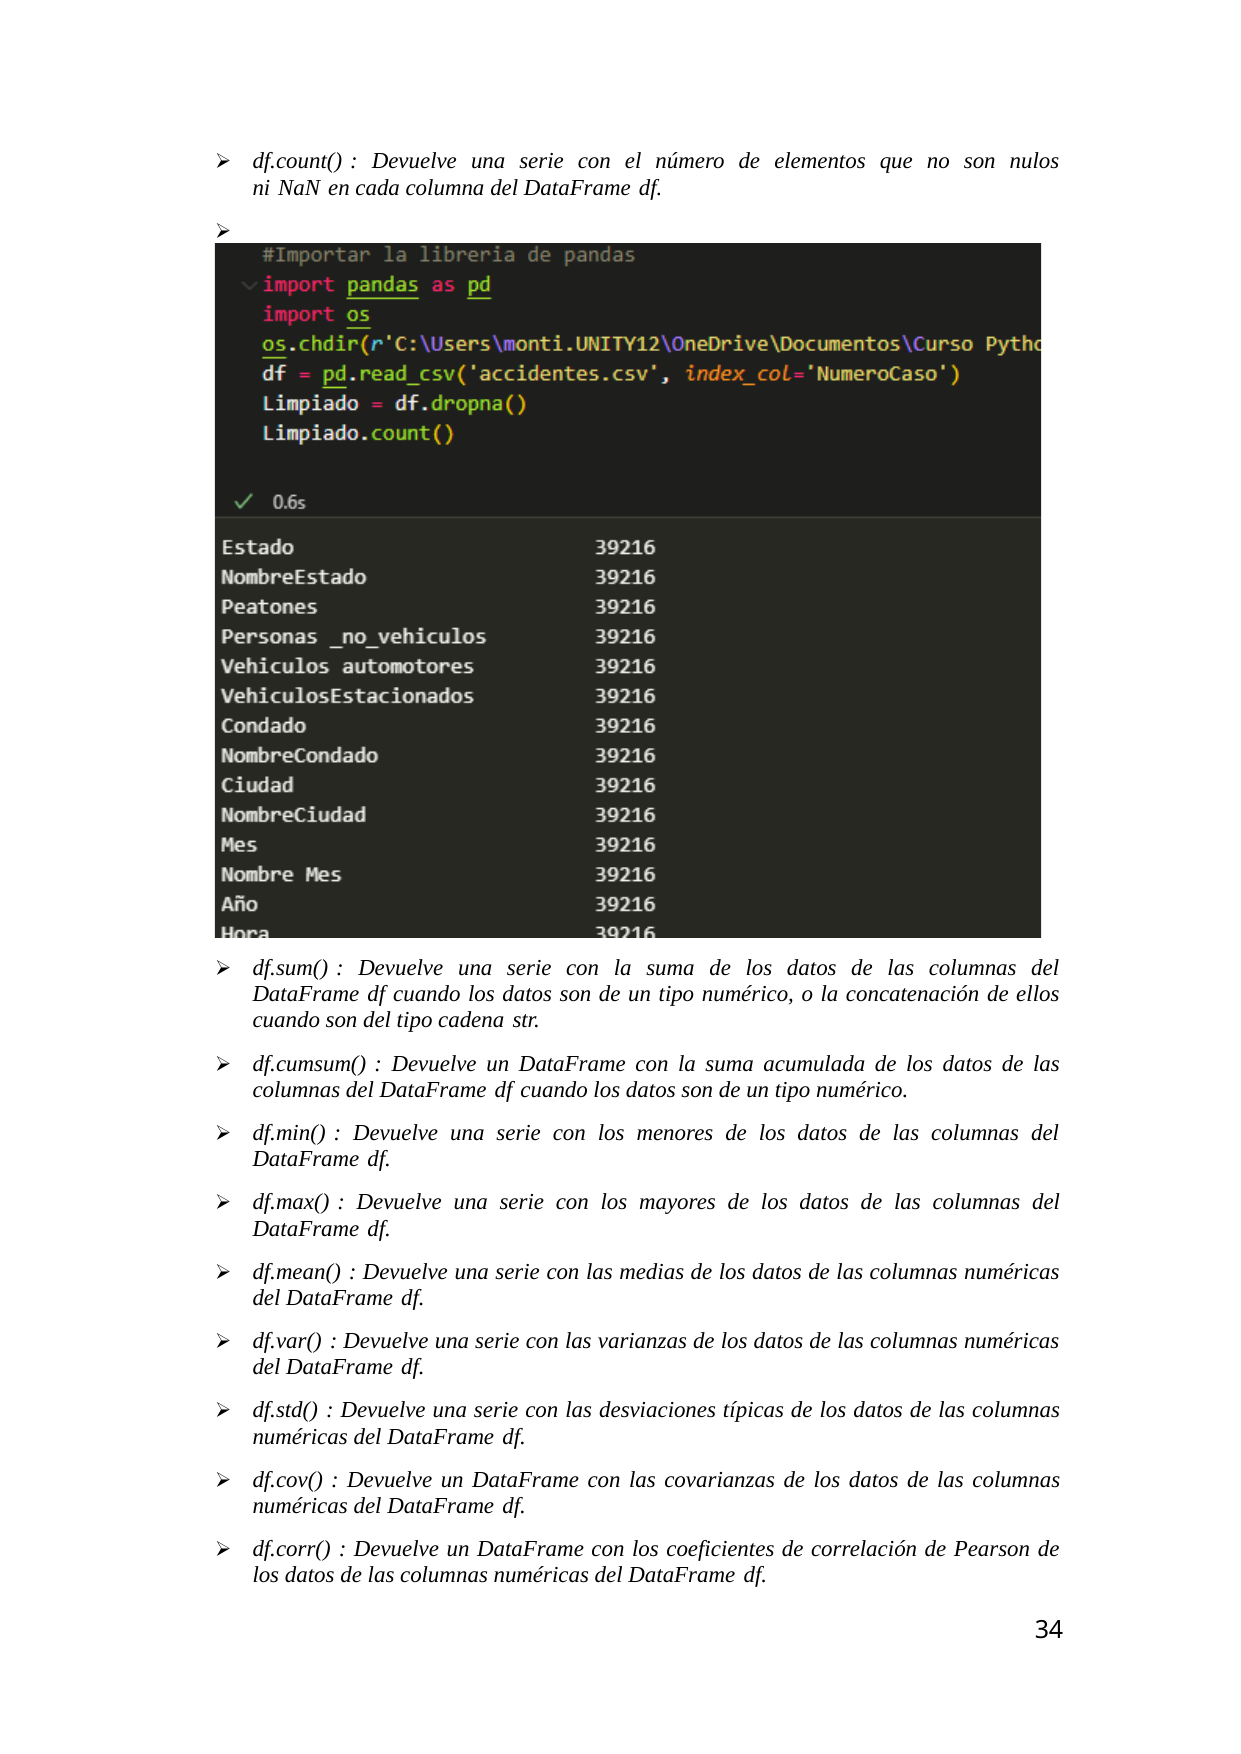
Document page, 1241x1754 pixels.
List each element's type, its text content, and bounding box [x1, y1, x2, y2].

text df.cumsum() : Devuelve un DataFrame con la suma acumulada de los datos de las columnas del DataFrame df cuando los datos son de un tipo numérico. [215, 1049, 1063, 1102]
text df.sum() : Devuelve una serie con la suma de los datos de las columnas del DataFrame df cuando los datos son de un tipo numérico, o la concatenación de ellos cuando son del tipo cadena str. [215, 954, 1063, 1033]
text df.std() : Devuelve una serie con las desviaciones típicas de los datos de las columnas numéricas del DataFrame df. [215, 1396, 1063, 1449]
text df.count() : Devuelve una serie con el número de elementos que no son nulos ni NaN en cada columna del DataFrame df. [215, 148, 1063, 200]
text df.cov() : Devuelve un DataFrame con las covarianzas de los datos de las columnas numéricas del DataFrame df. [215, 1466, 1063, 1518]
picture [214, 243, 1042, 938]
text df.max() : Devuelve una serie con los mayores de los datos de las columnas del DataFrame df. [215, 1188, 1063, 1241]
text df.var() : Devuelve una serie con las varianzas de los datos de las columnas numéricas del DataFrame df. [215, 1327, 1063, 1380]
text df.corr() : Devuelve un DataFrame con los coeficientes de correlación de Pearson de los datos de las columnas numéricas del DataFrame df. [215, 1535, 1063, 1588]
text df.mean() : Devuelve una serie con las medias de los datos de las columnas numéricas del DataFrame df. [215, 1258, 1063, 1310]
text df.min() : Devuelve una serie con los menores de los datos de las columnas del DataFrame df. [215, 1119, 1063, 1172]
